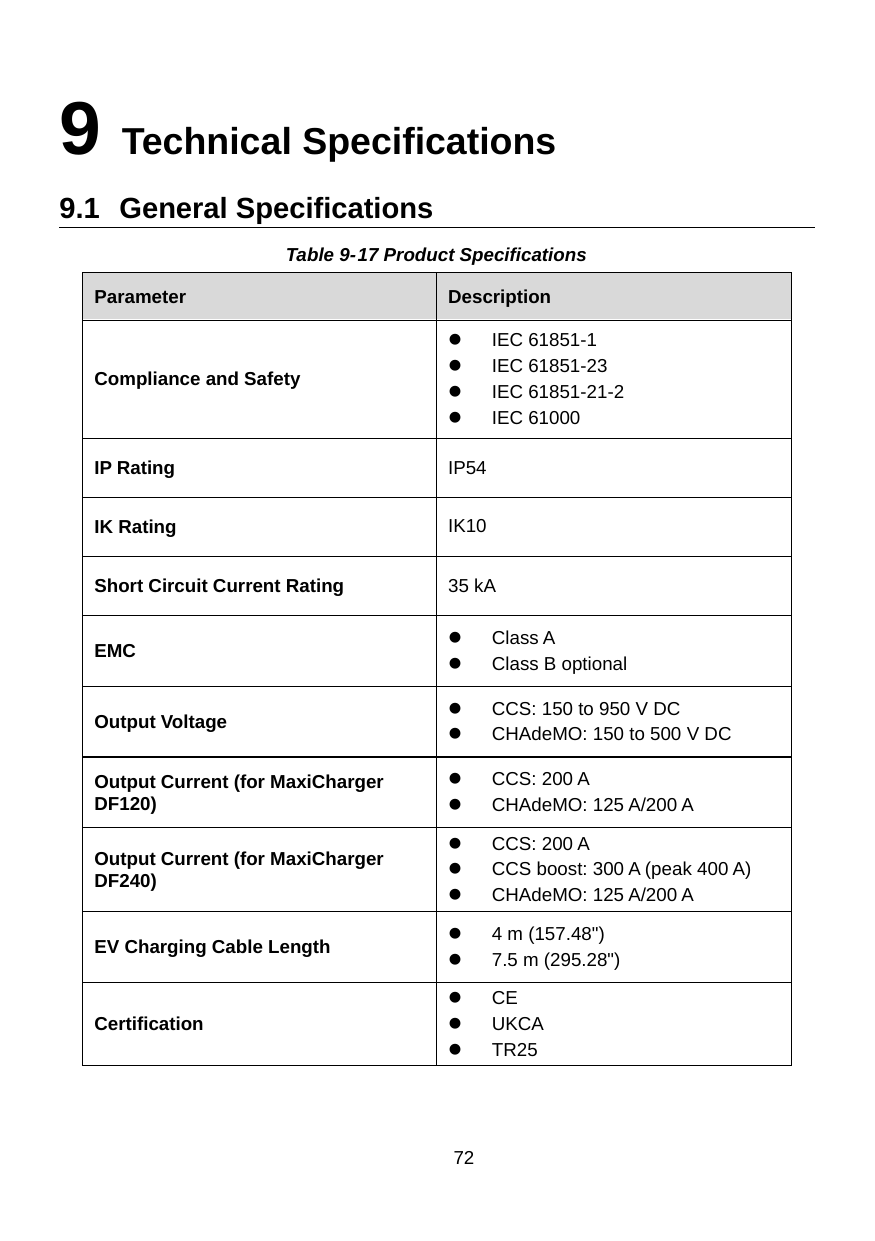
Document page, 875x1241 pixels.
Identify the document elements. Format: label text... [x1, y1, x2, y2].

table_cell CE UKCA TR25 [437, 983, 791, 1065]
table_cell Certification [83, 983, 436, 1065]
table_cell Short Circuit Current Rating [83, 557, 436, 615]
table_header Description [437, 273, 791, 319]
table_cell 4 m (157.48") 7.5 m (295.28") [437, 912, 791, 982]
table_cell EV Charging Cable Length [83, 912, 436, 982]
table_cell Output Current (for MaxiCharger DF240) [83, 828, 436, 911]
table_cell Compliance and Safety [83, 321, 436, 438]
table_cell Class A Class B optional [437, 616, 791, 686]
table_cell IK10 [437, 498, 791, 556]
table_cell EMC [83, 616, 436, 686]
table_cell CCS: 150 to 950 V DC CHAdeMO: 150 to 500 V DC [437, 687, 791, 756]
table_cell IP54 [437, 439, 791, 497]
subtitle General Specifications [59, 195, 815, 227]
table_cell 35 kA [437, 557, 791, 615]
table_cell IP Rating [83, 439, 436, 497]
table_header Parameter [83, 273, 436, 319]
table_cell CCS: 200 A CHAdeMO: 125 A/200 A [437, 758, 791, 827]
table_cell Output Current (for MaxiCharger DF120) [83, 758, 436, 827]
subtitle Technical Specifications [59, 84, 815, 170]
table_cell IEC 61851-1 IEC 61851-23 IEC 61851-21-2 IEC 61000 [437, 321, 791, 438]
table_cell Output Voltage [83, 687, 436, 756]
table_cell IK Rating [83, 498, 436, 556]
table_cell CCS: 200 A CCS boost: 300 A (peak 400 A) CHAdeMO: 125 A/200 A [437, 828, 791, 911]
